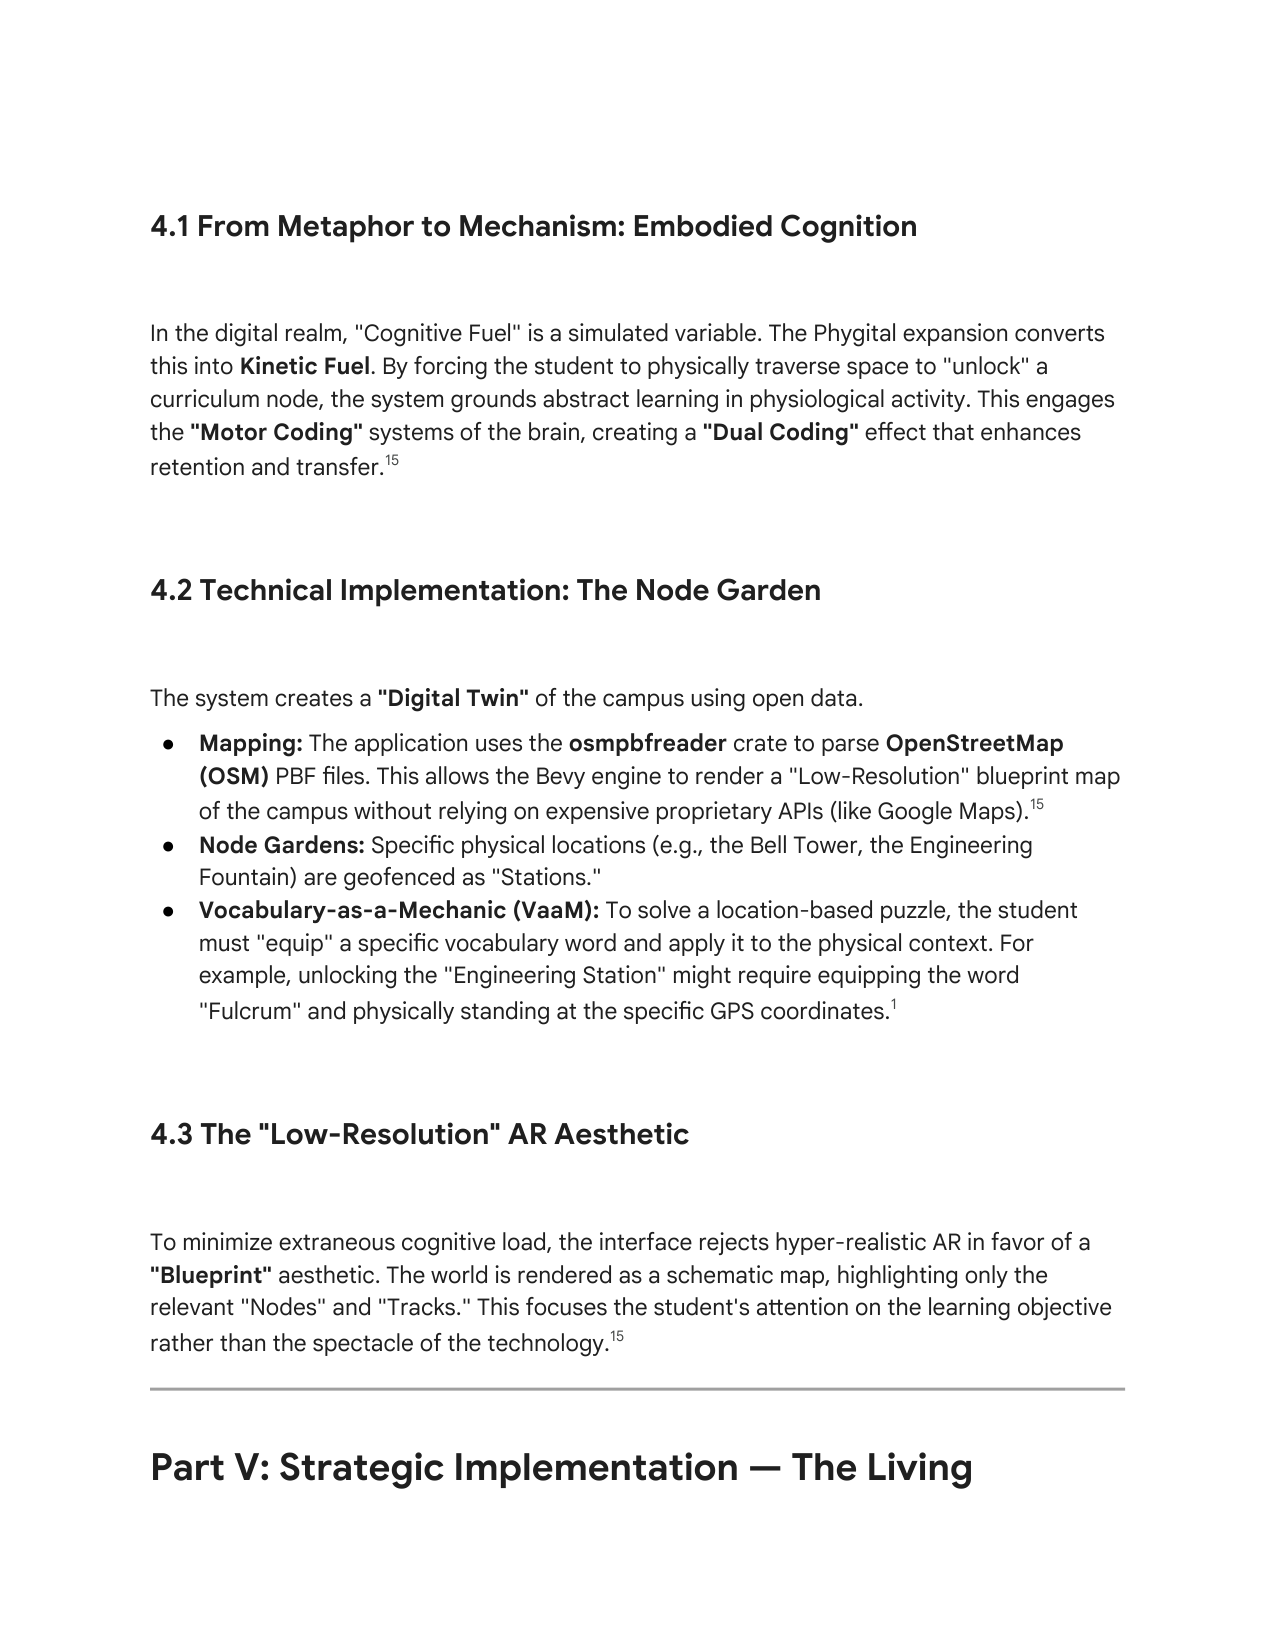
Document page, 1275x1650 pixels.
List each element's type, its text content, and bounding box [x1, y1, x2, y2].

text In the digital realm, "Cognitive Fuel" is a simulated variable. The Phygital expansion converts this into Kinetic Fuel. By forcing the student to physically traverse space to "unlock" a curriculum node, the system grounds abstract learning in physiological activity. This engages the "Motor Coding" systems of the brain, creating a "Dual Coding" effect that enhances retention and transfer.15 [150, 319, 1125, 482]
text To minimize extraneous cognitive load, the interface rejects hyper-realistic AR in favor of a "Blueprint" aesthetic. The world is rendered as a schematic map, highlighting only the relevant "Nodes" and "Tracks." This focuses the student's attention on the learning objective rather than the spectacle of the technology.15 [150, 1228, 1125, 1358]
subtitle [150, 1444, 1125, 1491]
text The system creates a "Digital Twin" of the campus using open data. [150, 684, 1125, 713]
subtitle 4.3 The "Low-Resolution" AR Aesthetic [150, 1116, 1125, 1153]
list Vocabulary-as-a-Mechanic (VaaM): To solve a location-based puzzle, the student must "equip" a specific vocabulary word and apply it to the physical context. For example, unlocking the "Engineering Station" might require equipping the word "Fulcrum" and physically standing at the specific GPS coordinates.1 [161, 896, 1125, 1026]
list Mapping: The application uses the osmpbfreader crate to parse OpenStreetMap (OSM) PBF files. This allows the Bevy engine to render a "Low-Resolution" blueprint map of the campus without relying on expensive proprietary APIs (like Google Maps).15 [161, 729, 1125, 827]
list Node Gardens: Specific physical locations (e.g., the Bell Tower, the Engineering Fountain) are geofenced as "Stations." [161, 831, 1125, 892]
subtitle 4.2 Technical Implementation: The Node Garden [150, 572, 1125, 609]
subtitle 4.1 From Metaphor to Mechanism: Embodied Cognition [150, 208, 1125, 244]
